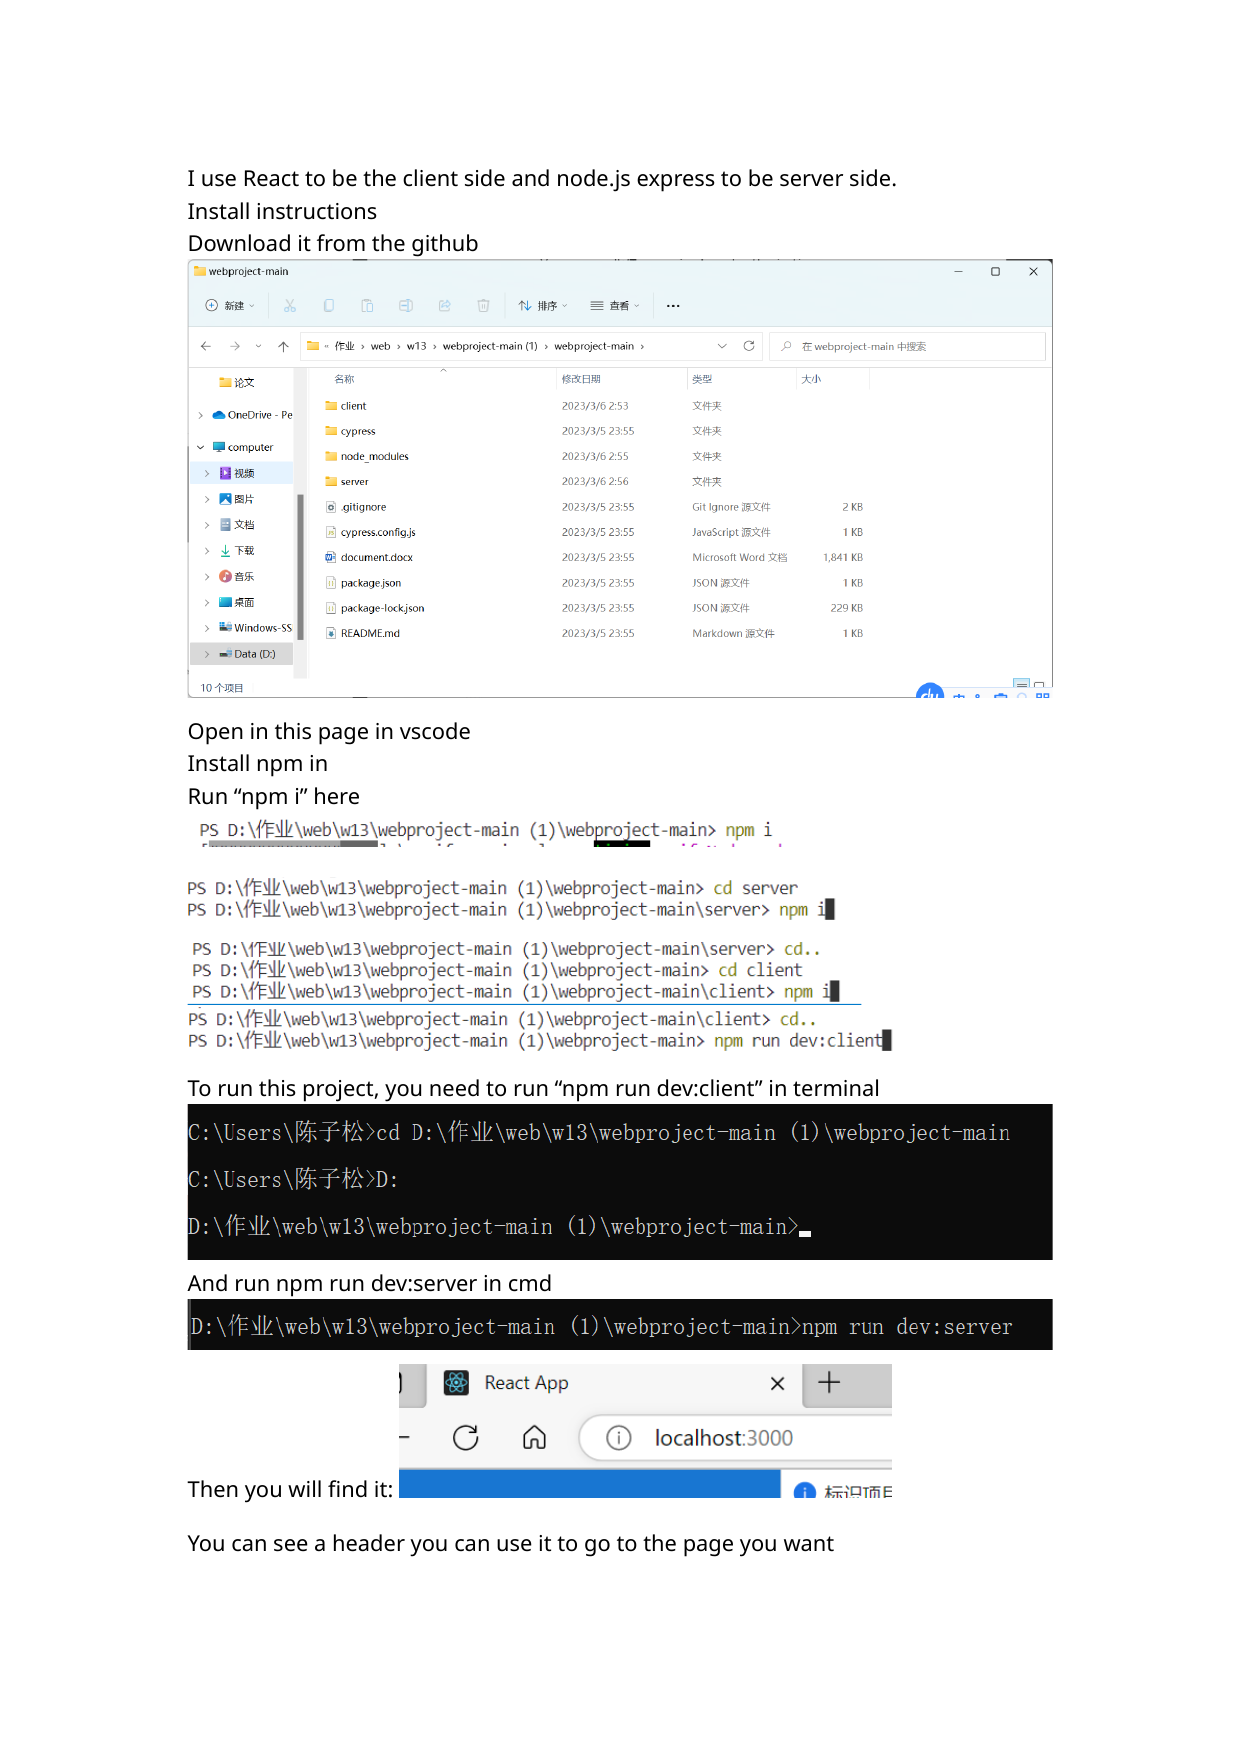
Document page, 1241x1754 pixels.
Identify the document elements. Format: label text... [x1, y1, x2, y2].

picture [187, 877, 853, 922]
text And run npm run dev:server in cmd [187, 1267, 1053, 1299]
picture [187, 259, 1053, 698]
text Install instructions [187, 194, 1053, 227]
text Install npm in [187, 747, 1053, 779]
picture [187, 812, 790, 847]
text Open in this page in vscode [187, 714, 1053, 747]
picture [187, 1299, 1053, 1350]
picture [399, 1364, 892, 1498]
text You can see a header you can use it to go to the page you want [187, 1527, 1053, 1559]
text Run “npm i” here [187, 779, 1053, 812]
text I use React to be the client side and node.js express to be server side. [187, 162, 1053, 194]
picture [187, 1104, 1053, 1260]
picture [187, 1007, 909, 1052]
text Download it from the github [187, 227, 1053, 259]
picture [187, 942, 862, 1005]
text To run this project, you need to run “npm run dev:client” in terminal [187, 1072, 1053, 1104]
